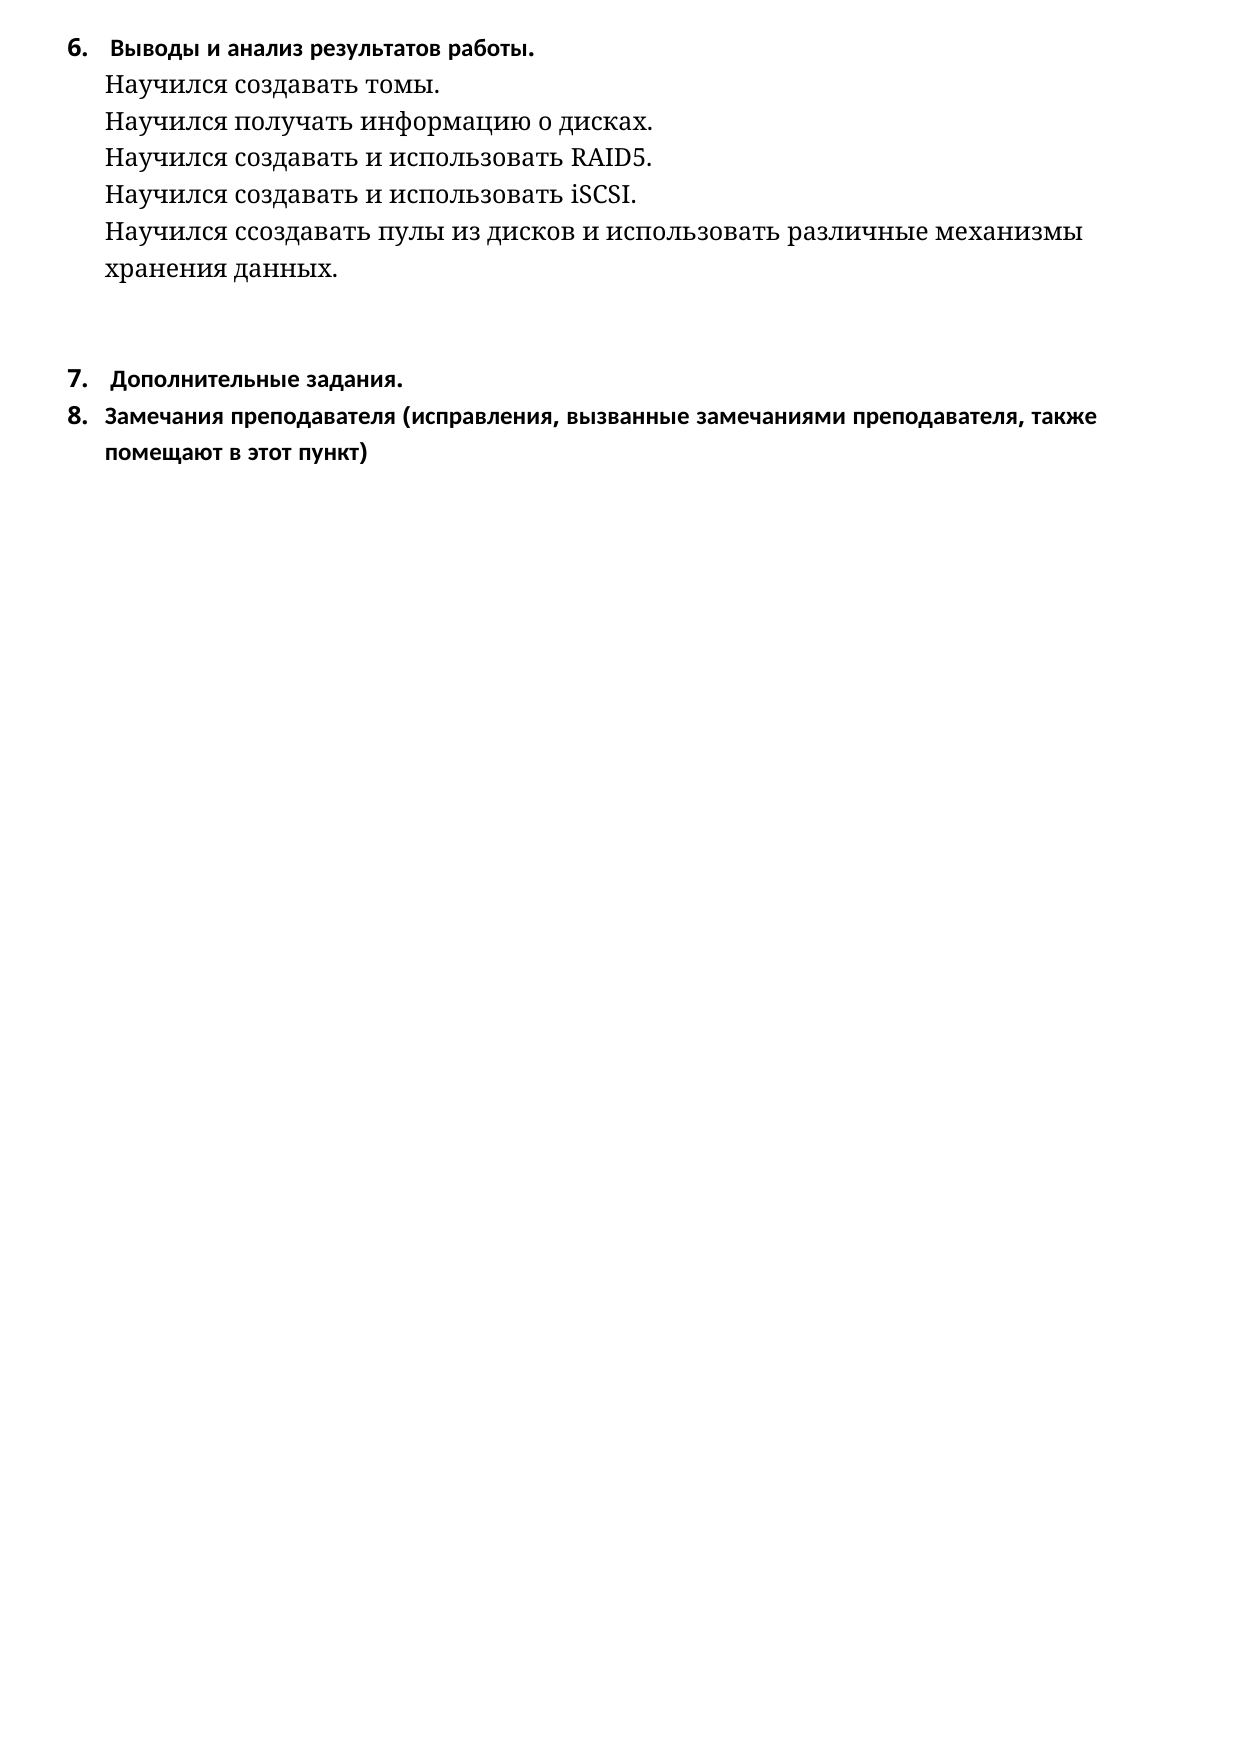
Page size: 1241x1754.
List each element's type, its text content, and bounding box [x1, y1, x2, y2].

list Научился cсоздавать пулы из дисков и использовать различные механизмы хранения данных. [104, 213, 1211, 284]
list Выводы и анализ результатов работы. [67, 29, 1211, 64]
list Научился создавать и использовать RAID5. [104, 140, 1211, 174]
list Научился создавать и использовать iSCSI. [104, 177, 1211, 211]
list Научился создавать томы. Научился получать информацию о дисках. [104, 66, 1211, 137]
list Дополнительные задания. [67, 361, 1211, 394]
list Замечания преподавателя (исправления, вызванные замечаниями преподавателя, также помещают в этот пункт) [67, 397, 1211, 468]
